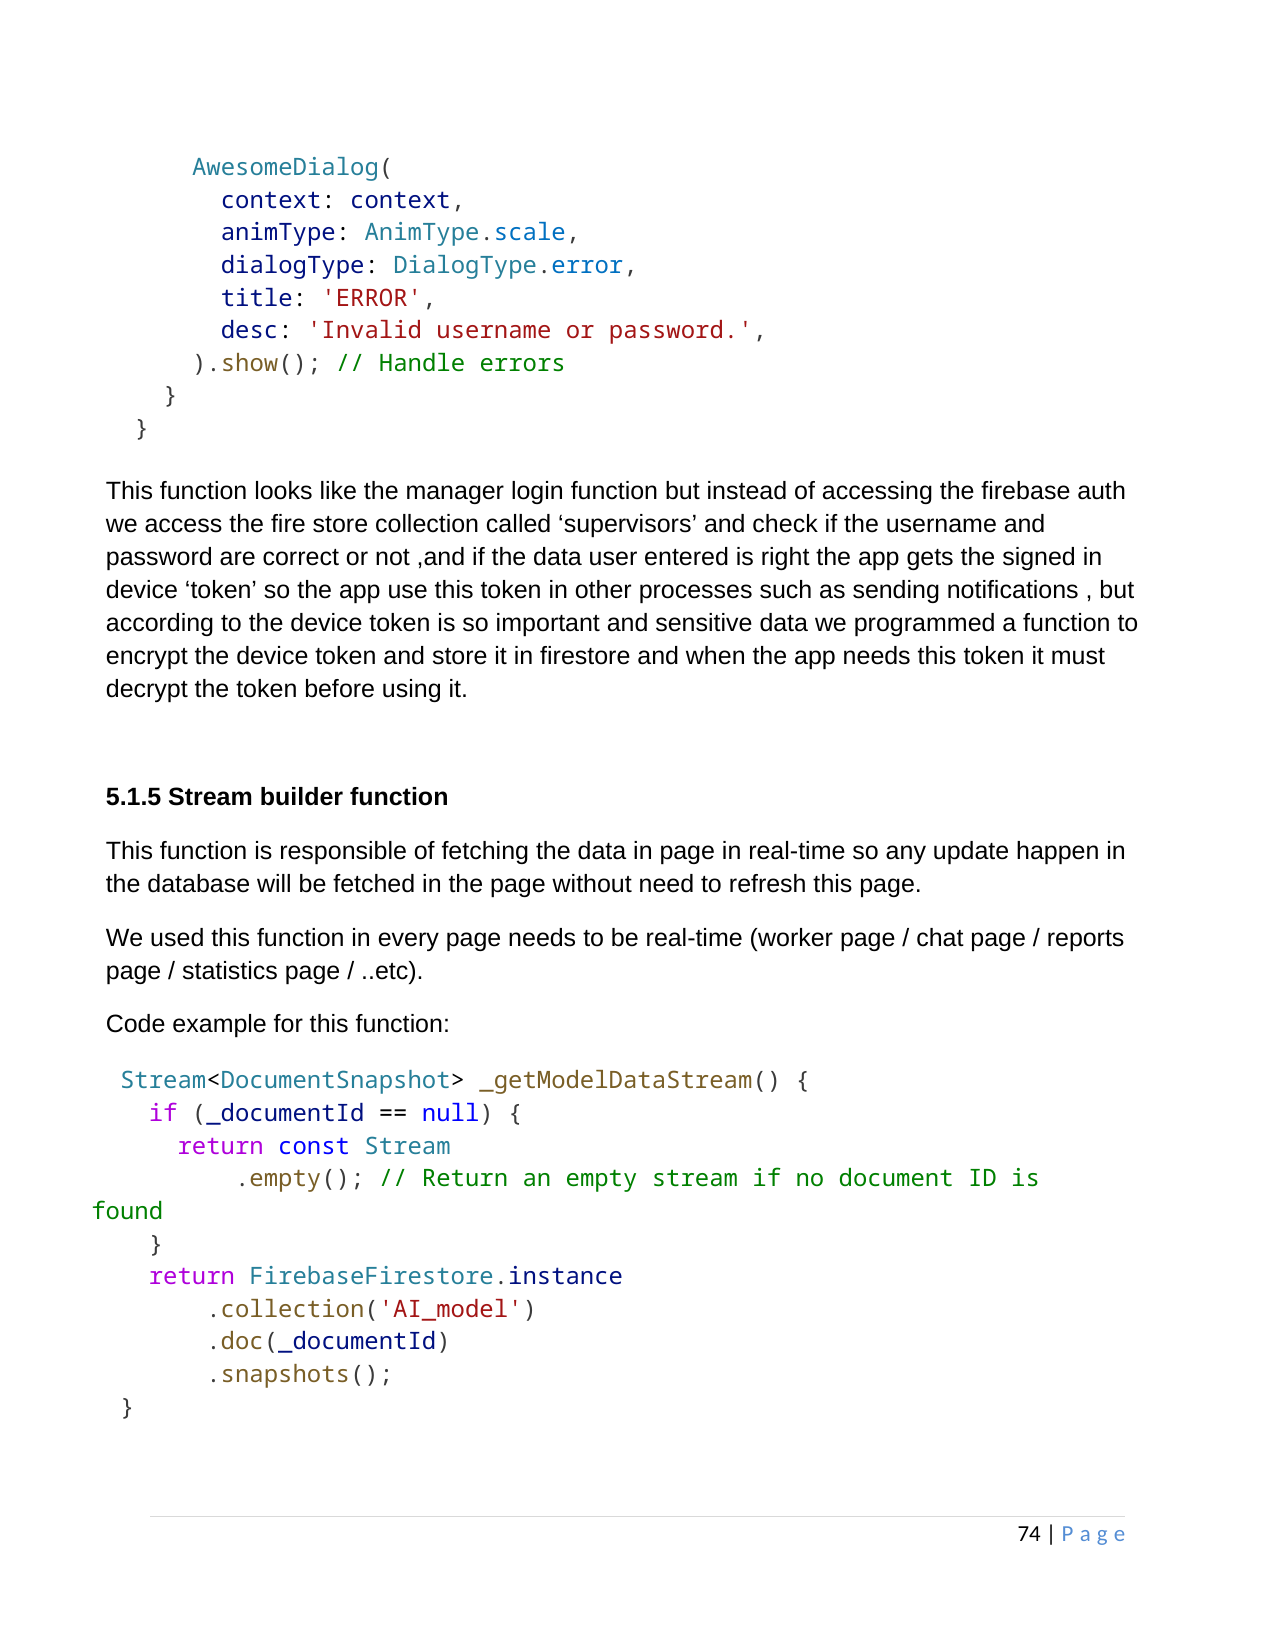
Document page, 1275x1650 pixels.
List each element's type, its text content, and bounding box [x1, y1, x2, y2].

text This function is responsible of fetching the data in page in real-time so any update happen in the database will be fetched in the page without need to refresh this page. [106, 836, 1154, 897]
text We used this function in every page needs to be real-time (worker page / chat page / reports page / statistics page / ..etc). [106, 923, 1154, 984]
text .collection('AI_model') [91, 1292, 1125, 1324]
text AwesomeDialog( [106, 150, 1125, 183]
text return FirebaseFirestore.instance [91, 1259, 1125, 1292]
text dialogType: DialogType.error, [106, 248, 1125, 280]
text .doc(_documentId) [91, 1324, 1125, 1357]
text 5.1.5 Stream builder function [106, 782, 1154, 811]
text return const Stream [91, 1128, 1125, 1161]
text This function looks like the manager login function but instead of accessing the firebase auth we access the fire store collection called ‘supervisors’ and check if the username and password are correct or not ,and if the data user entered is right the app gets the signed in device ‘token’ so the app use this token in other processes such as sending notifications , but according to the device token is so important and sensitive data we programmed a function to encrypt the device token and store it in firestore and when the app needs this token it must decrypt the token before using it. [106, 476, 1154, 703]
text .empty(); // Return an empty stream if no document ID is found [91, 1161, 1125, 1226]
text animType: AnimType.scale, [106, 215, 1125, 248]
text ).show(); // Handle errors [106, 346, 1125, 378]
text if (_documentId == null) { [91, 1096, 1125, 1128]
text desc: 'Invalid username or password.', [106, 313, 1125, 346]
text Code example for this function: [106, 1009, 1154, 1038]
text } [91, 1226, 1125, 1259]
text } [106, 411, 1125, 443]
text } [106, 378, 1125, 411]
text title: 'ERROR', [106, 280, 1125, 313]
text } [91, 1389, 1125, 1422]
text Stream<DocumentSnapshot> _getModelDataStream() { [91, 1063, 1125, 1096]
text .snapshots(); [91, 1357, 1125, 1389]
text context: context, [106, 183, 1125, 215]
